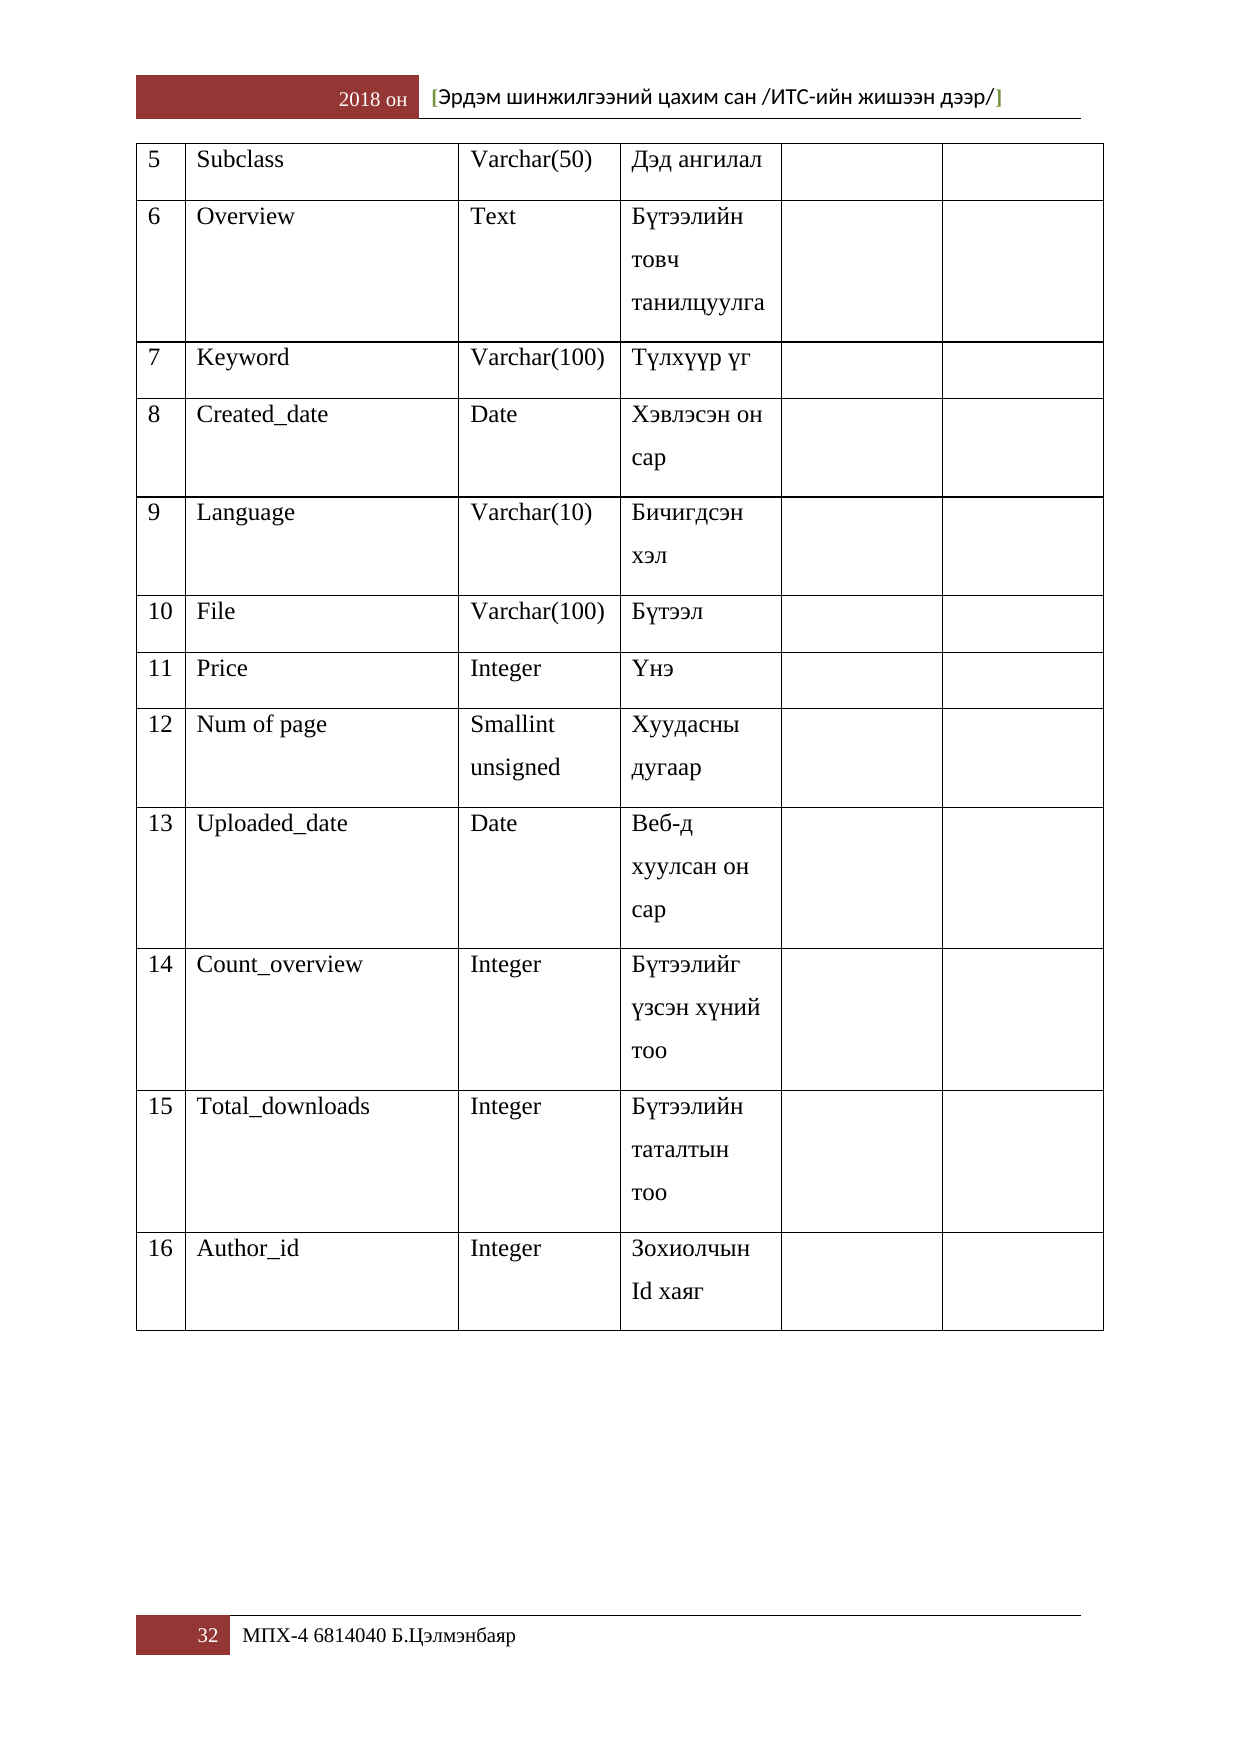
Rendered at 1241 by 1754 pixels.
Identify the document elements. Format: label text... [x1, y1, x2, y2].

table_cell Varchar(100) [459, 343, 620, 398]
table_cell Integer [459, 1091, 620, 1232]
table_cell Text [459, 201, 620, 341]
table_cell [782, 949, 942, 1090]
table_cell Subclass [186, 144, 458, 200]
table_cell Integer [459, 949, 620, 1090]
table_cell [782, 808, 942, 948]
table_cell Varchar(10) [459, 498, 620, 595]
table_cell [782, 596, 942, 652]
table_cell [782, 653, 942, 708]
table_cell [943, 596, 1103, 652]
table_cell Хуудасны дугаар [621, 709, 781, 807]
table_cell [782, 498, 942, 595]
table_cell Date [459, 399, 620, 496]
table_cell [782, 1091, 942, 1232]
table_cell Бүтээлийн таталтын тоо [621, 1091, 781, 1232]
table_cell Num of page [186, 709, 458, 807]
table_cell 16 [137, 1233, 185, 1330]
table_cell Count_overview [186, 949, 458, 1090]
table_cell Keyword [186, 343, 458, 398]
table_cell [943, 949, 1103, 1090]
table_cell [782, 709, 942, 807]
table_cell [782, 399, 942, 496]
table_cell 8 [137, 399, 185, 496]
table_cell 15 [137, 1091, 185, 1232]
table_cell 11 [137, 653, 185, 708]
table_cell [782, 343, 942, 398]
table_cell 6 [137, 201, 185, 341]
table_cell 13 [137, 808, 185, 948]
table_cell Бүтээлийг үзсэн хүний тоо [621, 949, 781, 1090]
table_cell Varchar(100) [459, 596, 620, 652]
table_cell Үнэ [621, 653, 781, 708]
table_cell 7 [137, 343, 185, 398]
table_cell Price [186, 653, 458, 708]
table_cell Varchar(50) [459, 144, 620, 200]
table_cell 10 [137, 596, 185, 652]
table_cell Uploaded_date [186, 808, 458, 948]
table_cell [943, 498, 1103, 595]
table_cell 14 [137, 949, 185, 1090]
table_cell Веб-д хуулсан он сар [621, 808, 781, 948]
table_cell [782, 1233, 942, 1330]
table_cell 12 [137, 709, 185, 807]
table_cell Зохиолчын Id хаяг [621, 1233, 781, 1330]
table_cell Бүтээлийн товч танилцуулга [621, 201, 781, 341]
table_cell Total_downloads [186, 1091, 458, 1232]
table_cell 9 [137, 498, 185, 595]
table_cell Түлхүүр үг [621, 343, 781, 398]
table_cell Overview [186, 201, 458, 341]
table_cell [943, 399, 1103, 496]
table_cell Language [186, 498, 458, 595]
table_cell [943, 343, 1103, 398]
table_cell Smallint unsigned [459, 709, 620, 807]
table_cell [943, 808, 1103, 948]
table_cell Integer [459, 1233, 620, 1330]
table_cell [943, 144, 1103, 200]
table_cell Хэвлэсэн он сар [621, 399, 781, 496]
table_cell Бичигдсэн хэл [621, 498, 781, 595]
table_cell [943, 709, 1103, 807]
table_cell [943, 1233, 1103, 1330]
table_cell [943, 201, 1103, 341]
table_cell Дэд ангилал [621, 144, 781, 200]
table_cell [943, 1091, 1103, 1232]
table_cell Бүтээл [621, 596, 781, 652]
table_cell 5 [137, 144, 185, 200]
table_cell [782, 144, 942, 200]
table_cell [943, 653, 1103, 708]
table_cell Created_date [186, 399, 458, 496]
table_cell Date [459, 808, 620, 948]
table_cell Integer [459, 653, 620, 708]
table_cell File [186, 596, 458, 652]
table_cell Author_id [186, 1233, 458, 1330]
table_cell [782, 201, 942, 341]
